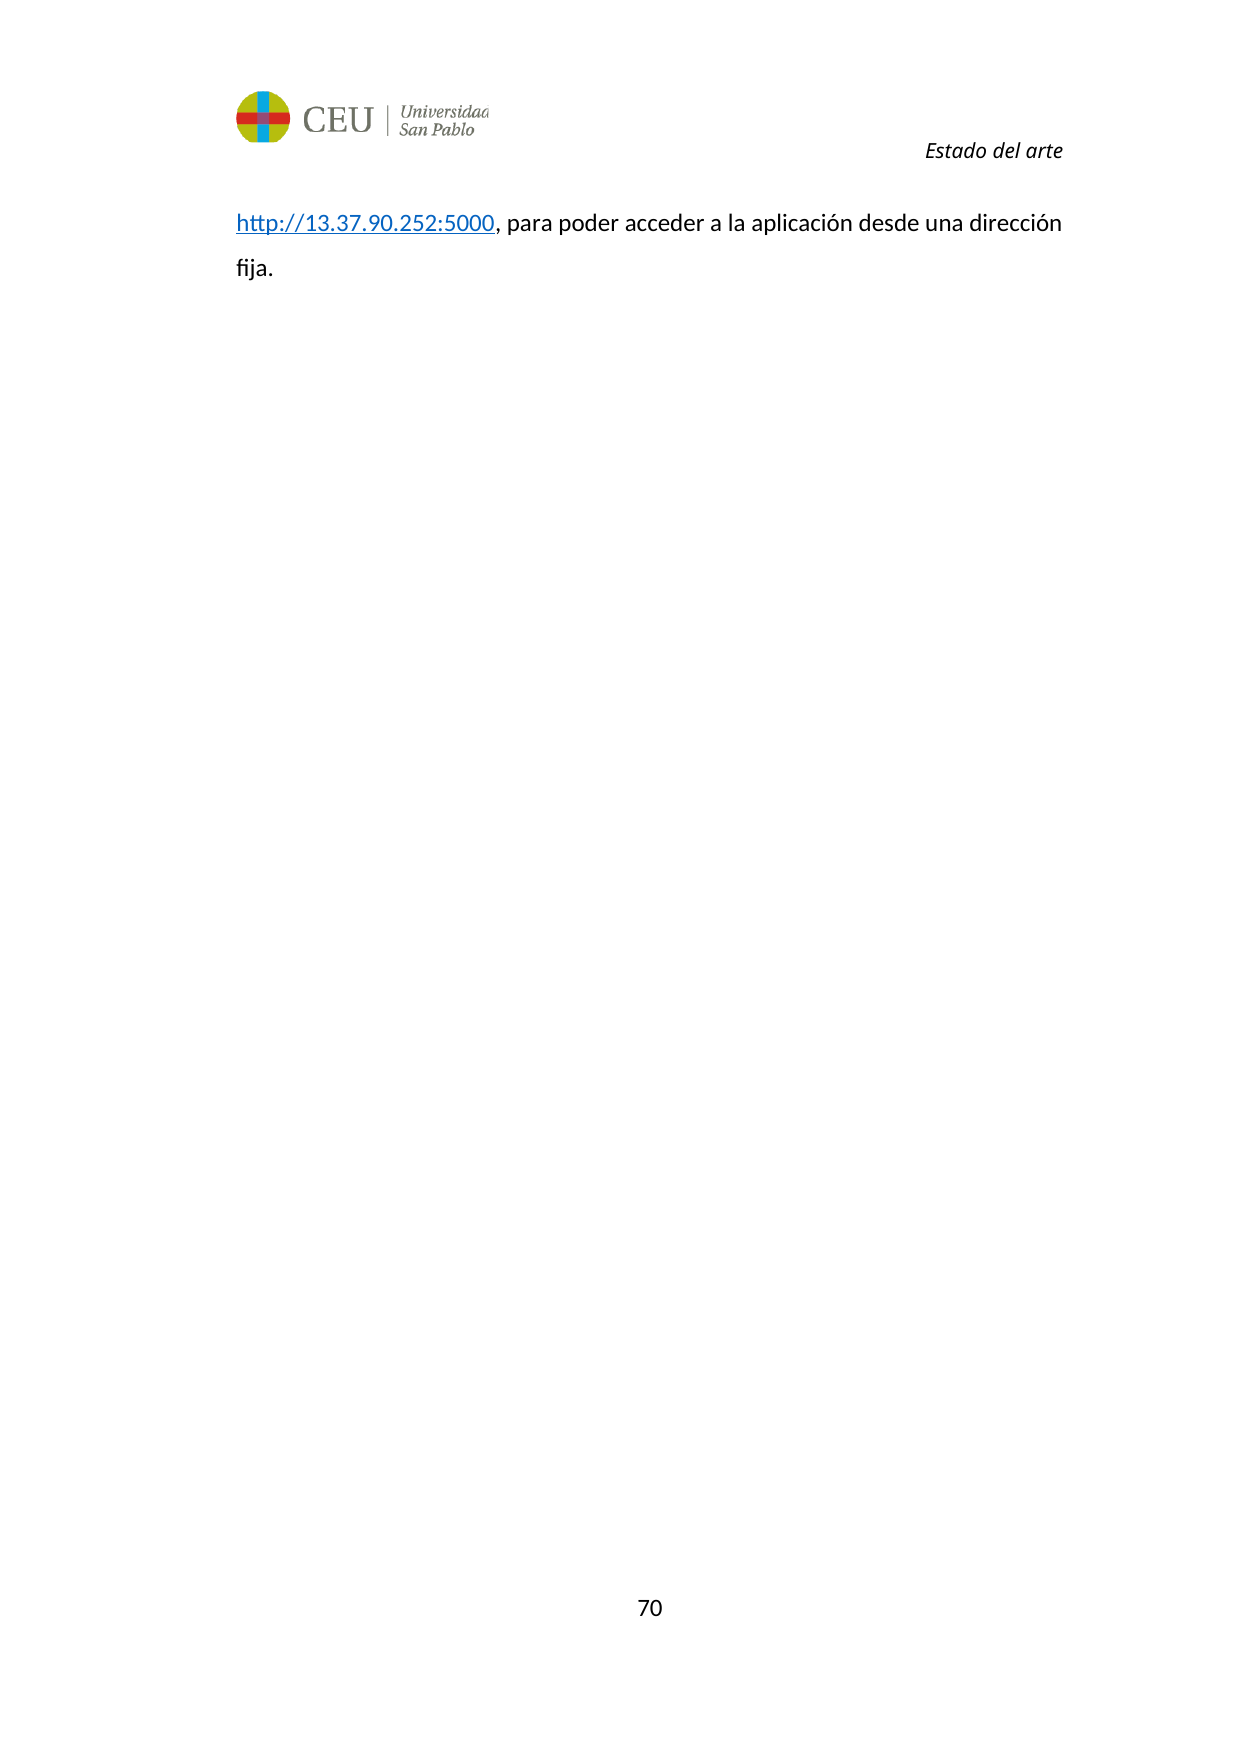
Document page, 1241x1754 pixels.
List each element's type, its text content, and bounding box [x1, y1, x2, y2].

picture [235, 89, 489, 143]
